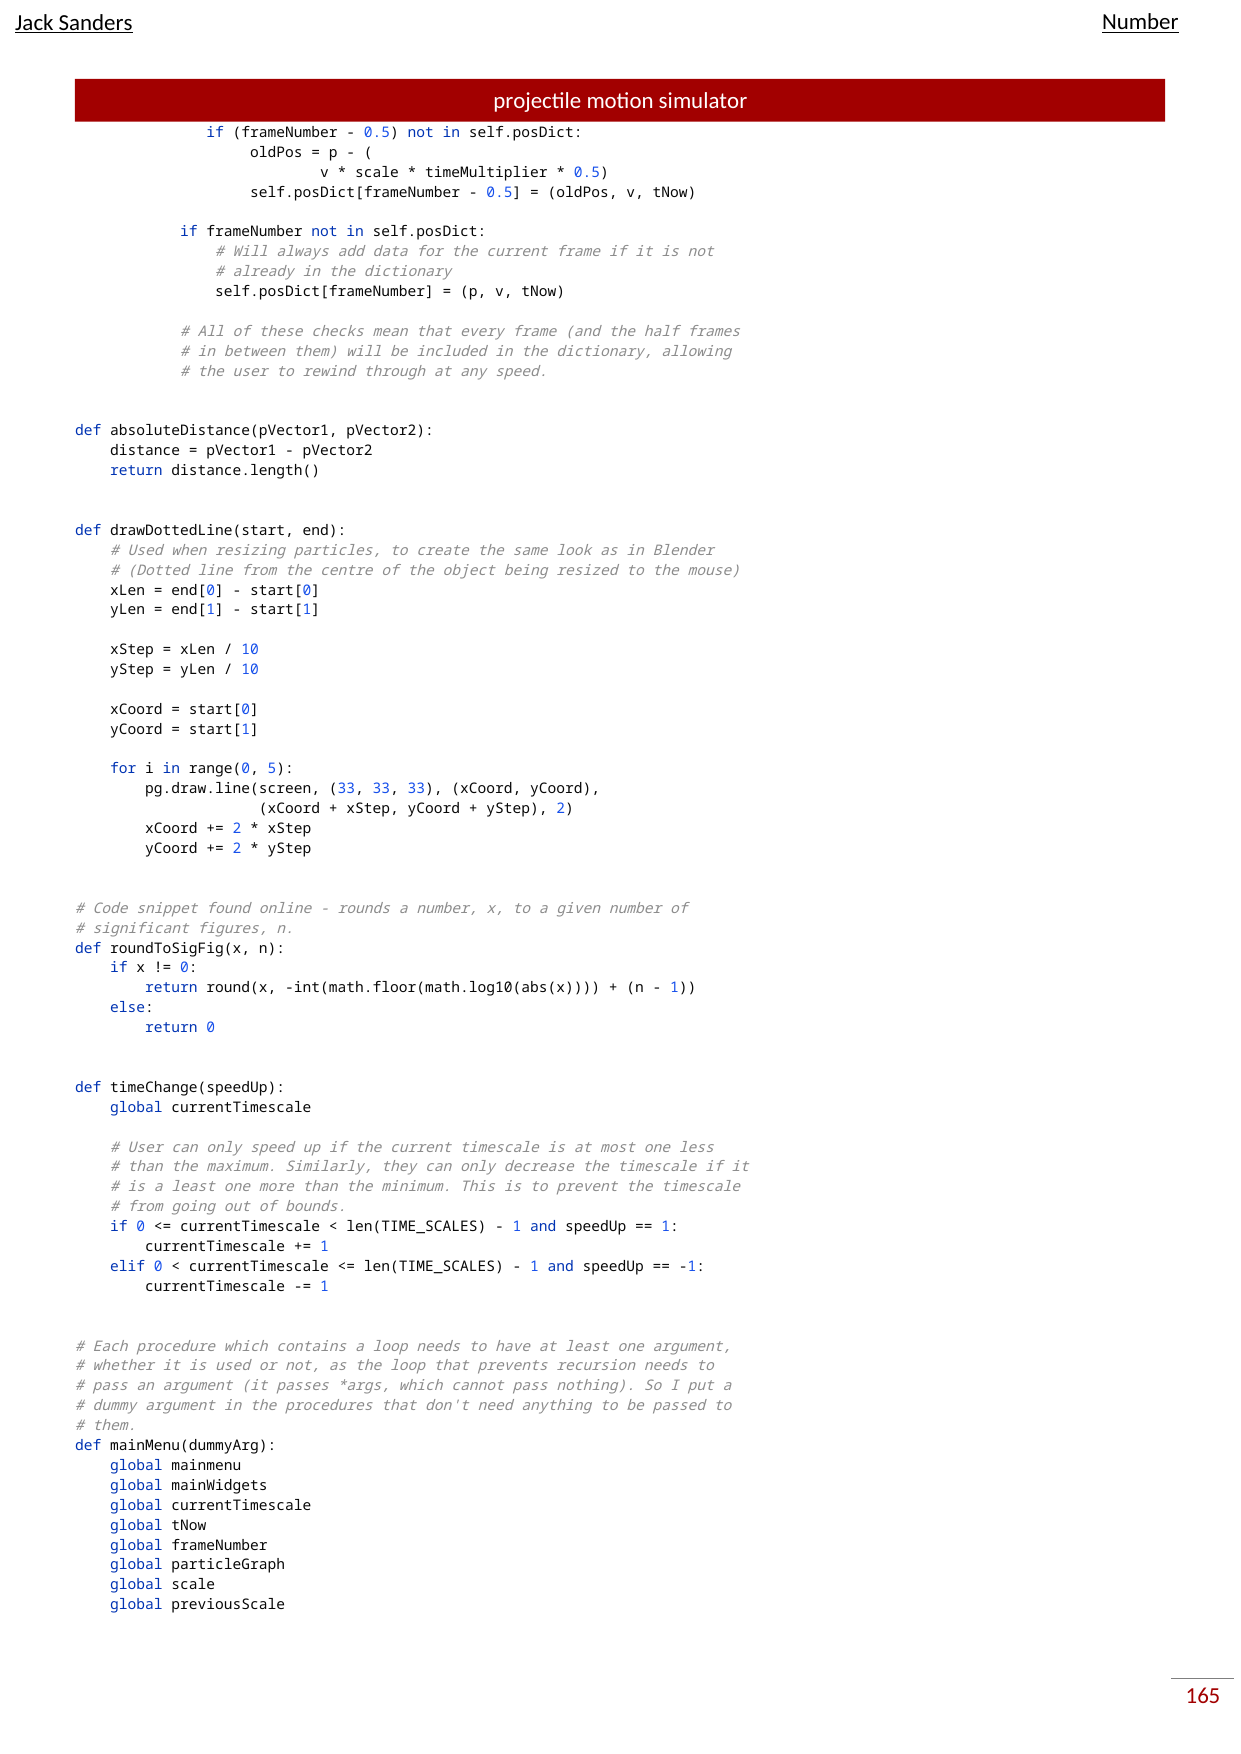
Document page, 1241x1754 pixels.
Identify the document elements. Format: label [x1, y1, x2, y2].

text [75, 122, 1165, 1614]
